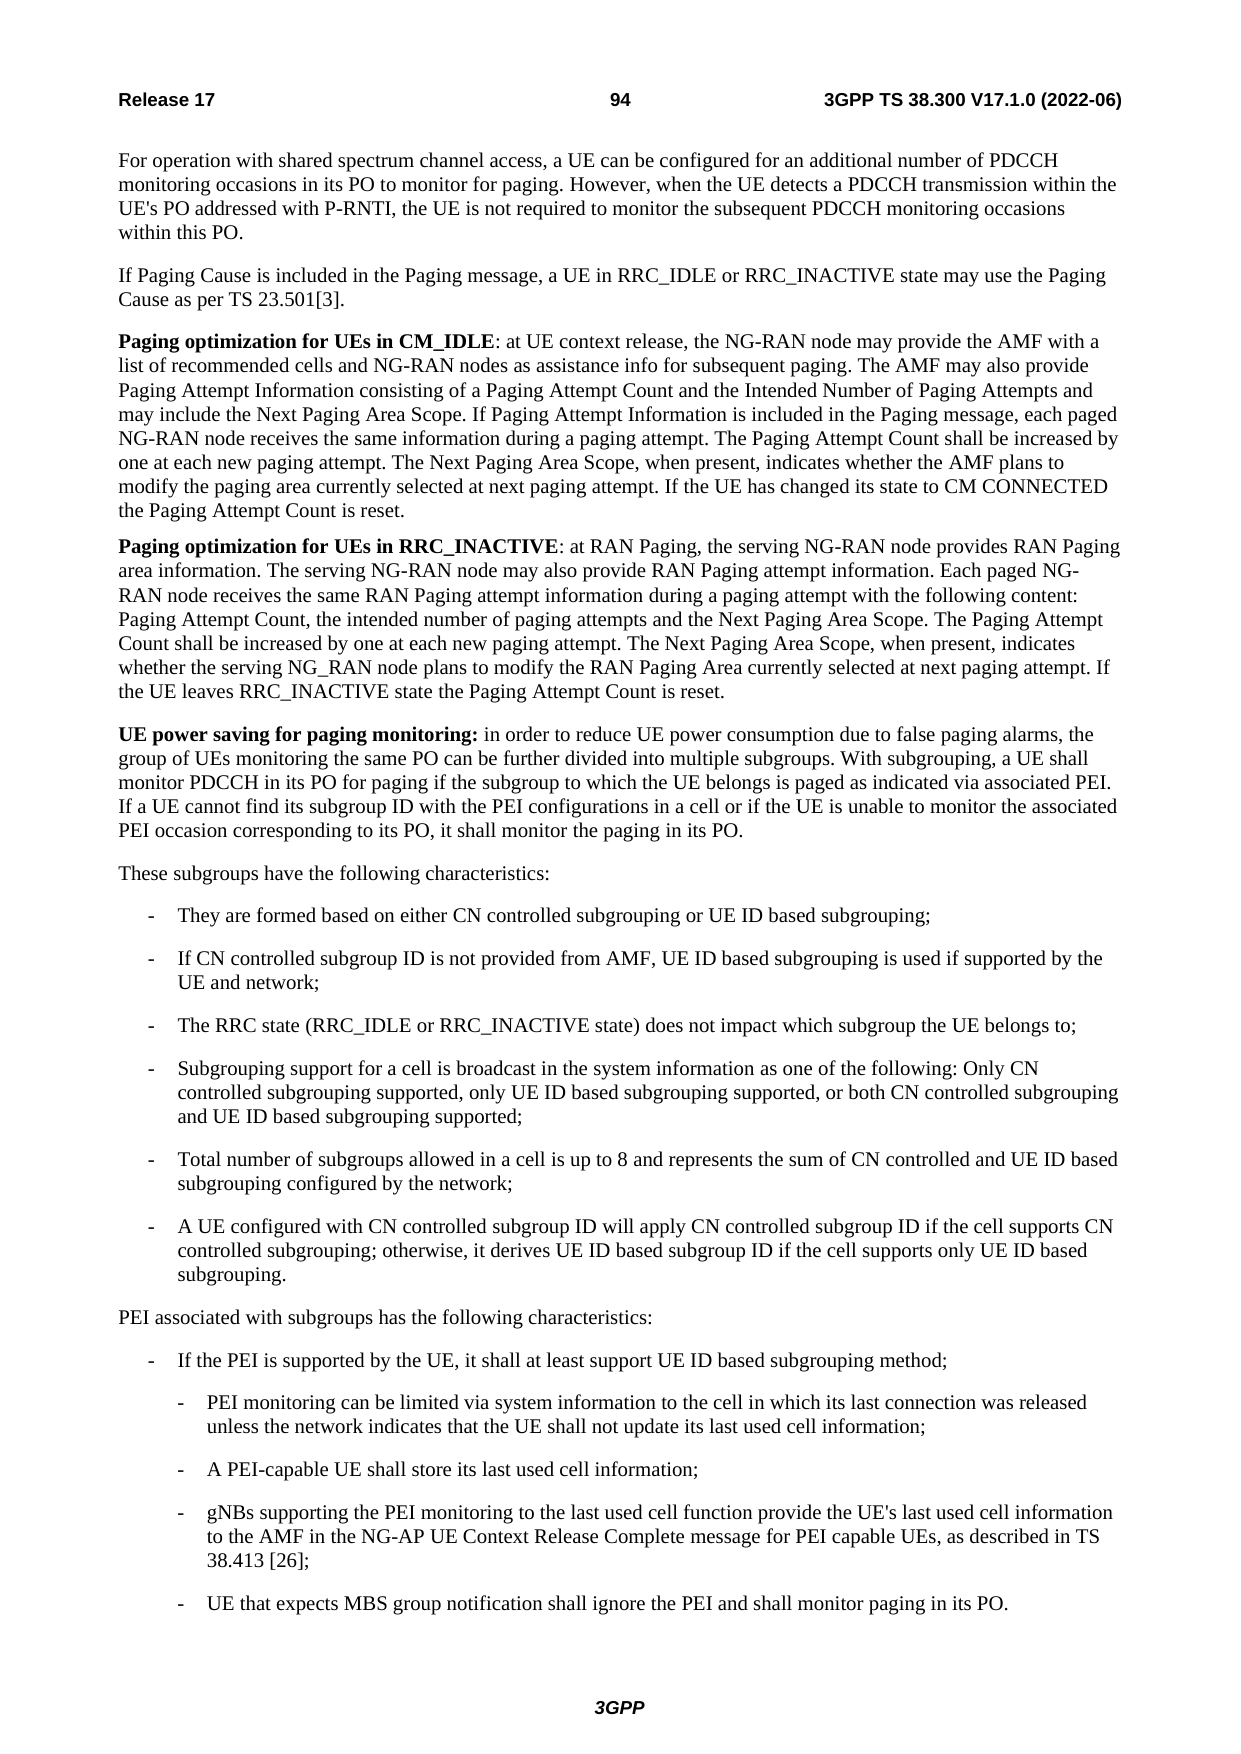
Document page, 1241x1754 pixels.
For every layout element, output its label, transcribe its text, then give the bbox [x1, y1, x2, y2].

text These subgroups have the following characteristics: [118, 861, 1122, 885]
text If Paging Cause is included in the Paging message, a UE in RRC_IDLE or RRC_INACTIVE state may use the Paging Cause as per TS 23.501[3]. [118, 262, 1122, 311]
text - If CN controlled subgroup ID is not provided from AMF, UE ID based subgrouping is used if supported by the UE and network; [148, 946, 1122, 994]
text - If the PEI is supported by the UE, it shall at least support UE ID based subgrouping method; [148, 1347, 1122, 1372]
text - gNBs supporting the PEI monitoring to the last used cell function provide the UE's last used cell information to the AMF in the NG-AP UE Context Release Complete message for PEI capable UEs, as described in TS 38.413 [26]; [177, 1500, 1122, 1572]
text - They are formed based on either CN controlled subgrouping or UE ID based subgrouping; [148, 903, 1122, 927]
text - UE that expects MBS group notification shall ignore the PEI and shall monitor paging in its PO. [177, 1591, 1122, 1615]
text - Subgrouping support for a cell is broadcast in the system information as one of the following: Only CN controlled subgrouping supported, only UE ID based subgrouping supported, or both CN controlled subgrouping and UE ID based subgrouping supported; [148, 1056, 1122, 1128]
text Paging optimization for UEs in RRC_INACTIVE: at RAN Paging, the serving NG-RAN node provides RAN Paging area information. The serving NG-RAN node may also provide RAN Paging attempt information. Each paged NG-RAN node receives the same RAN Paging attempt information during a paging attempt with the following content: Paging Attempt Count, the intended number of paging attempts and the Next Paging Area Scope. The Paging Attempt Count shall be increased by one at each new paging attempt. The Next Paging Area Scope, when present, indicates whether the serving NG_RAN node plans to modify the RAN Paging Area currently selected at next paging attempt. If the UE leaves RRC_INACTIVE state the Paging Attempt Count is reset. [118, 534, 1122, 703]
text Paging optimization for UEs in CM_IDLE: at UE context release, the NG-RAN node may provide the AMF with a list of recommended cells and NG-RAN nodes as assistance info for subsequent paging. The AMF may also provide Paging Attempt Information consisting of a Paging Attempt Count and the Intended Number of Paging Attempts and may include the Next Paging Area Scope. If Paging Attempt Information is included in the Paging message, each paged NG-RAN node receives the same information during a paging attempt. The Paging Attempt Count shall be increased by one at each new paging attempt. The Next Paging Area Scope, when present, indicates whether the AMF plans to modify the paging area currently selected at next paging attempt. If the UE has changed its state to CM CONNECTED the Paging Attempt Count is reset. [118, 329, 1122, 522]
text For operation with shared spectrum channel access, a UE can be configured for an additional number of PDCCH monitoring occasions in its PO to monitor for paging. However, when the UE detects a PDCCH transmission within the UE's PO addressed with P-RNTI, the UE is not required to monitor the subsequent PDCCH monitoring occasions within this PO. [118, 147, 1122, 244]
text - Total number of subgroups allowed in a cell is up to 8 and represents the sum of CN controlled and UE ID based subgrouping configured by the network; [148, 1147, 1122, 1195]
text PEI associated with subgroups has the following characteristics: [118, 1305, 1122, 1329]
text - The RRC state (RRC_IDLE or RRC_INACTIVE state) does not impact which subgroup the UE belongs to; [148, 1013, 1122, 1037]
text UE power saving for paging monitoring: in order to reduce UE power consumption due to false paging alarms, the group of UEs monitoring the same PO can be further divided into multiple subgroups. With subgrouping, a UE shall monitor PDCCH in its PO for paging if the subgroup to which the UE belongs is paged as indicated via associated PEI. If a UE cannot find its subgroup ID with the PEI configurations in a cell or if the UE is unable to monitor the associated PEI occasion corresponding to its PO, it shall monitor the paging in its PO. [118, 722, 1122, 842]
text - A UE configured with CN controlled subgroup ID will apply CN controlled subgroup ID if the cell supports CN controlled subgrouping; otherwise, it derives UE ID based subgroup ID if the cell supports only UE ID based subgrouping. [148, 1214, 1122, 1286]
text - PEI monitoring can be limited via system information to the cell in which its last connection was released unless the network indicates that the UE shall not update its last used cell information; [177, 1390, 1122, 1438]
text - A PEI-capable UE shall store its last used cell information; [177, 1457, 1122, 1481]
